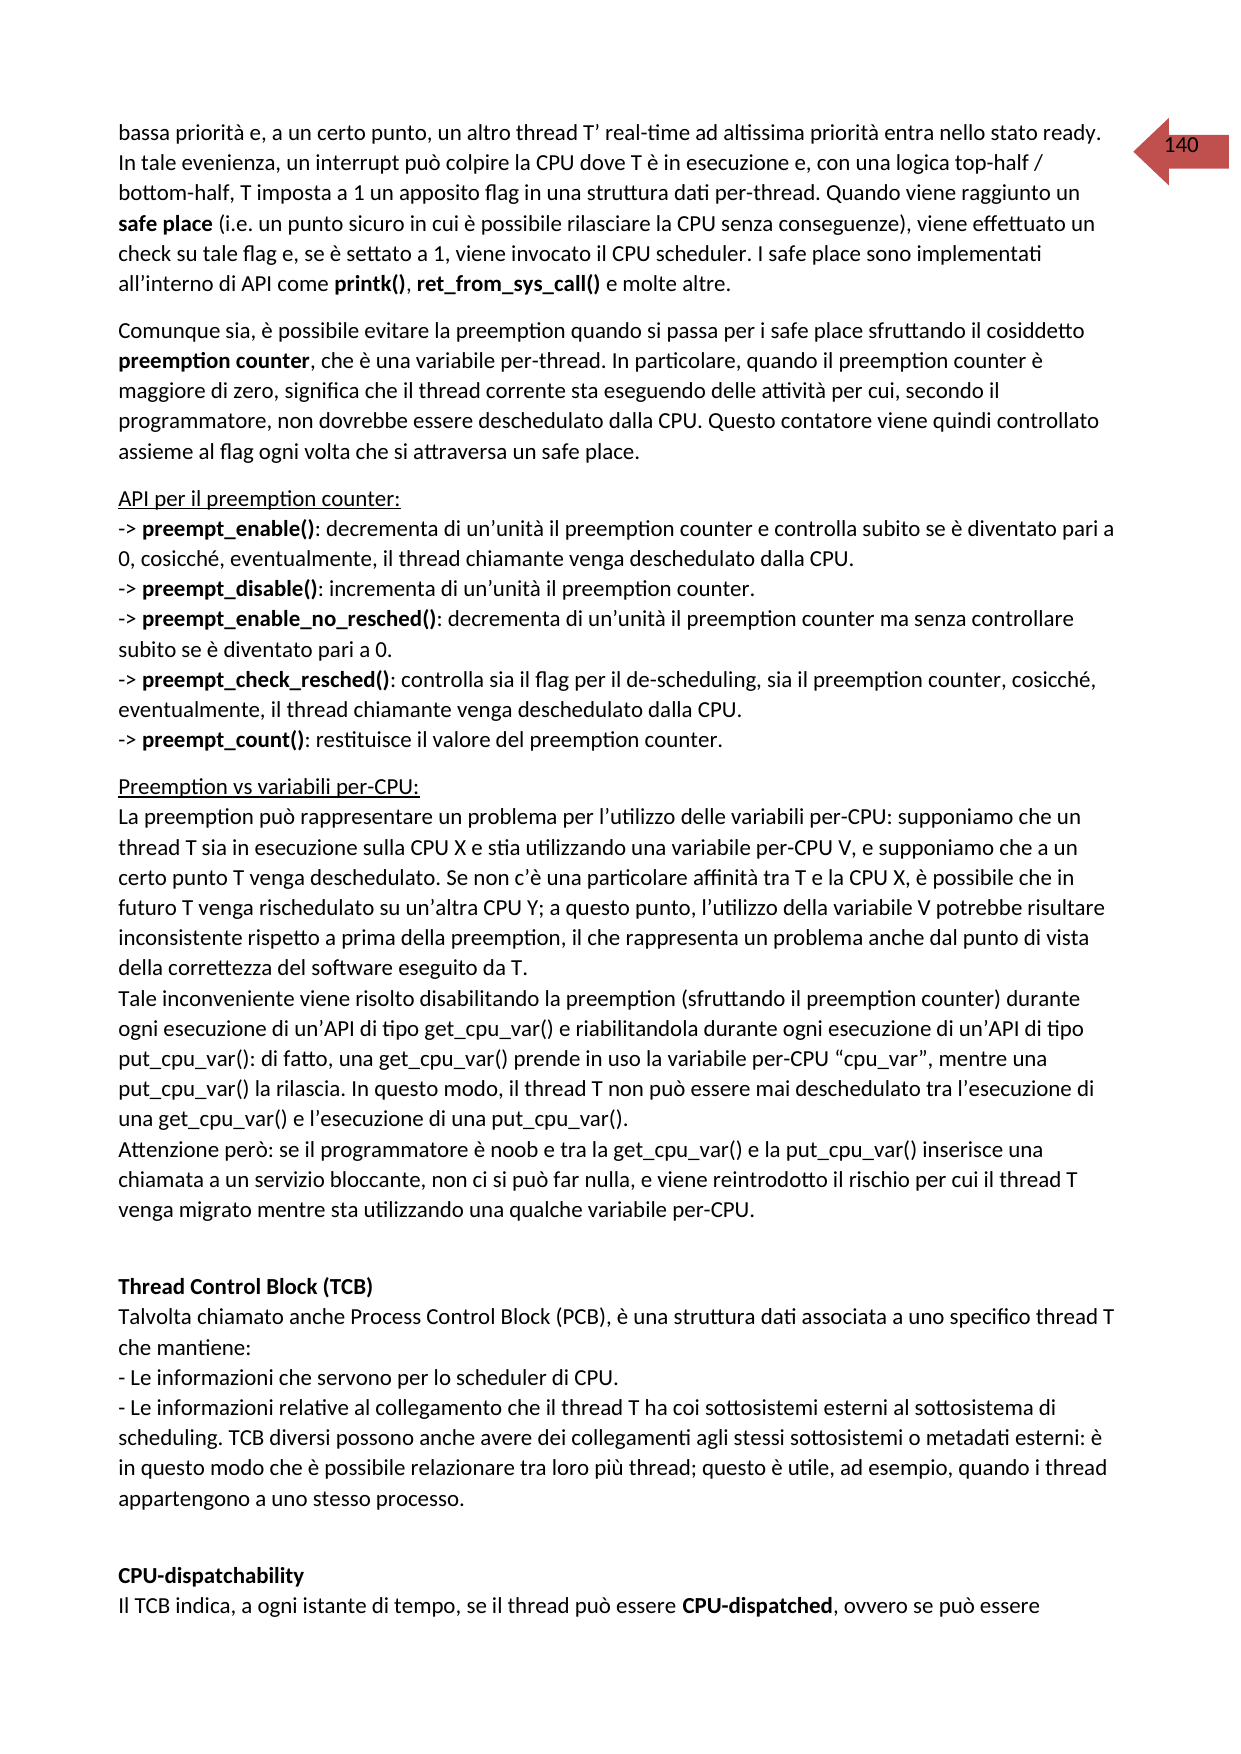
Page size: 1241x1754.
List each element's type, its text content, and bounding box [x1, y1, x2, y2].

text Thread Control Block (TCB) Talvolta chiamato anche Process Control Block (PCB), è una struttura dati associata a uno specifico thread T che mantiene: - Le informazioni che servono per lo scheduler di CPU. - Le informazioni relative al collegamento che il thread T ha coi sottosistemi esterni al sottosistema di scheduling. TCB diversi possono anche avere dei collegamenti agli stessi sottosistemi o metadati esterni: è in questo modo che è possibile relazionare tra loro più thread; questo è utile, ad esempio, quando i thread appartengono a uno stesso processo. [118, 1242, 1122, 1512]
text Comunque sia, è possibile evitare la preemption quando si passa per i safe place sfruttando il cosiddetto preemption counter, che è una variabile per-thread. In particolare, quando il preemption counter è maggiore di zero, significa che il thread corrente sta eseguendo delle attività per cui, secondo il programmatore, non dovrebbe essere deschedulato dalla CPU. Questo contatore viene quindi controllato assieme al flag ogni volta che si attraversa un safe place. [118, 316, 1122, 465]
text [118, 118, 1122, 297]
text API per il preemption counter: -> preempt_enable(): decrementa di un’unità il preemption counter e controlla subito se è diventato pari a 0, cosicché, eventualmente, il thread chiamante venga deschedulato dalla CPU. -> preempt_disable(): incrementa di un’unità il preemption counter. -> preempt_enable_no_resched(): decrementa di un’unità il preemption counter ma senza controllare subito se è diventato pari a 0. -> preempt_check_resched(): controlla sia il flag per il de-scheduling, sia il preemption counter, cosicché, eventualmente, il thread chiamante venga deschedulato dalla CPU. -> preempt_count(): restituisce il valore del preemption counter. [118, 484, 1122, 753]
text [118, 1531, 1122, 1619]
text Preemption vs variabili per-CPU: La preemption può rappresentare un problema per l’utilizzo delle variabili per-CPU: supponiamo che un thread T sia in esecuzione sulla CPU X e stia utilizzando una variabile per-CPU V, e supponiamo che a un certo punto T venga deschedulato. Se non c’è una particolare affinità tra T e la CPU X, è possibile che in futuro T venga rischedulato su un’altra CPU Y; a questo punto, l’utilizzo della variabile V potrebbe risultare inconsistente rispetto a prima della preemption, il che rappresenta un problema anche dal punto di vista della correttezza del software eseguito da T. Tale inconveniente viene risolto disabilitando la preemption (sfruttando il preemption counter) durante ogni esecuzione di un’API di tipo get_cpu_var() e riabilitandola durante ogni esecuzione di un’API di tipo put_cpu_var(): di fatto, una get_cpu_var() prende in uso la variabile per-CPU “cpu_var”, mentre una put_cpu_var() la rilascia. In questo modo, il thread T non può essere mai deschedulato tra l’esecuzione di una get_cpu_var() e l’esecuzione di una put_cpu_var(). Attenzione però: se il programmatore è noob e tra la get_cpu_var() e la put_cpu_var() inserisce una chiamata a un servizio bloccante, non ci si può far nulla, e viene reintrodotto il rischio per cui il thread T venga migrato mentre sta utilizzando una qualche variabile per-CPU. [118, 772, 1122, 1223]
